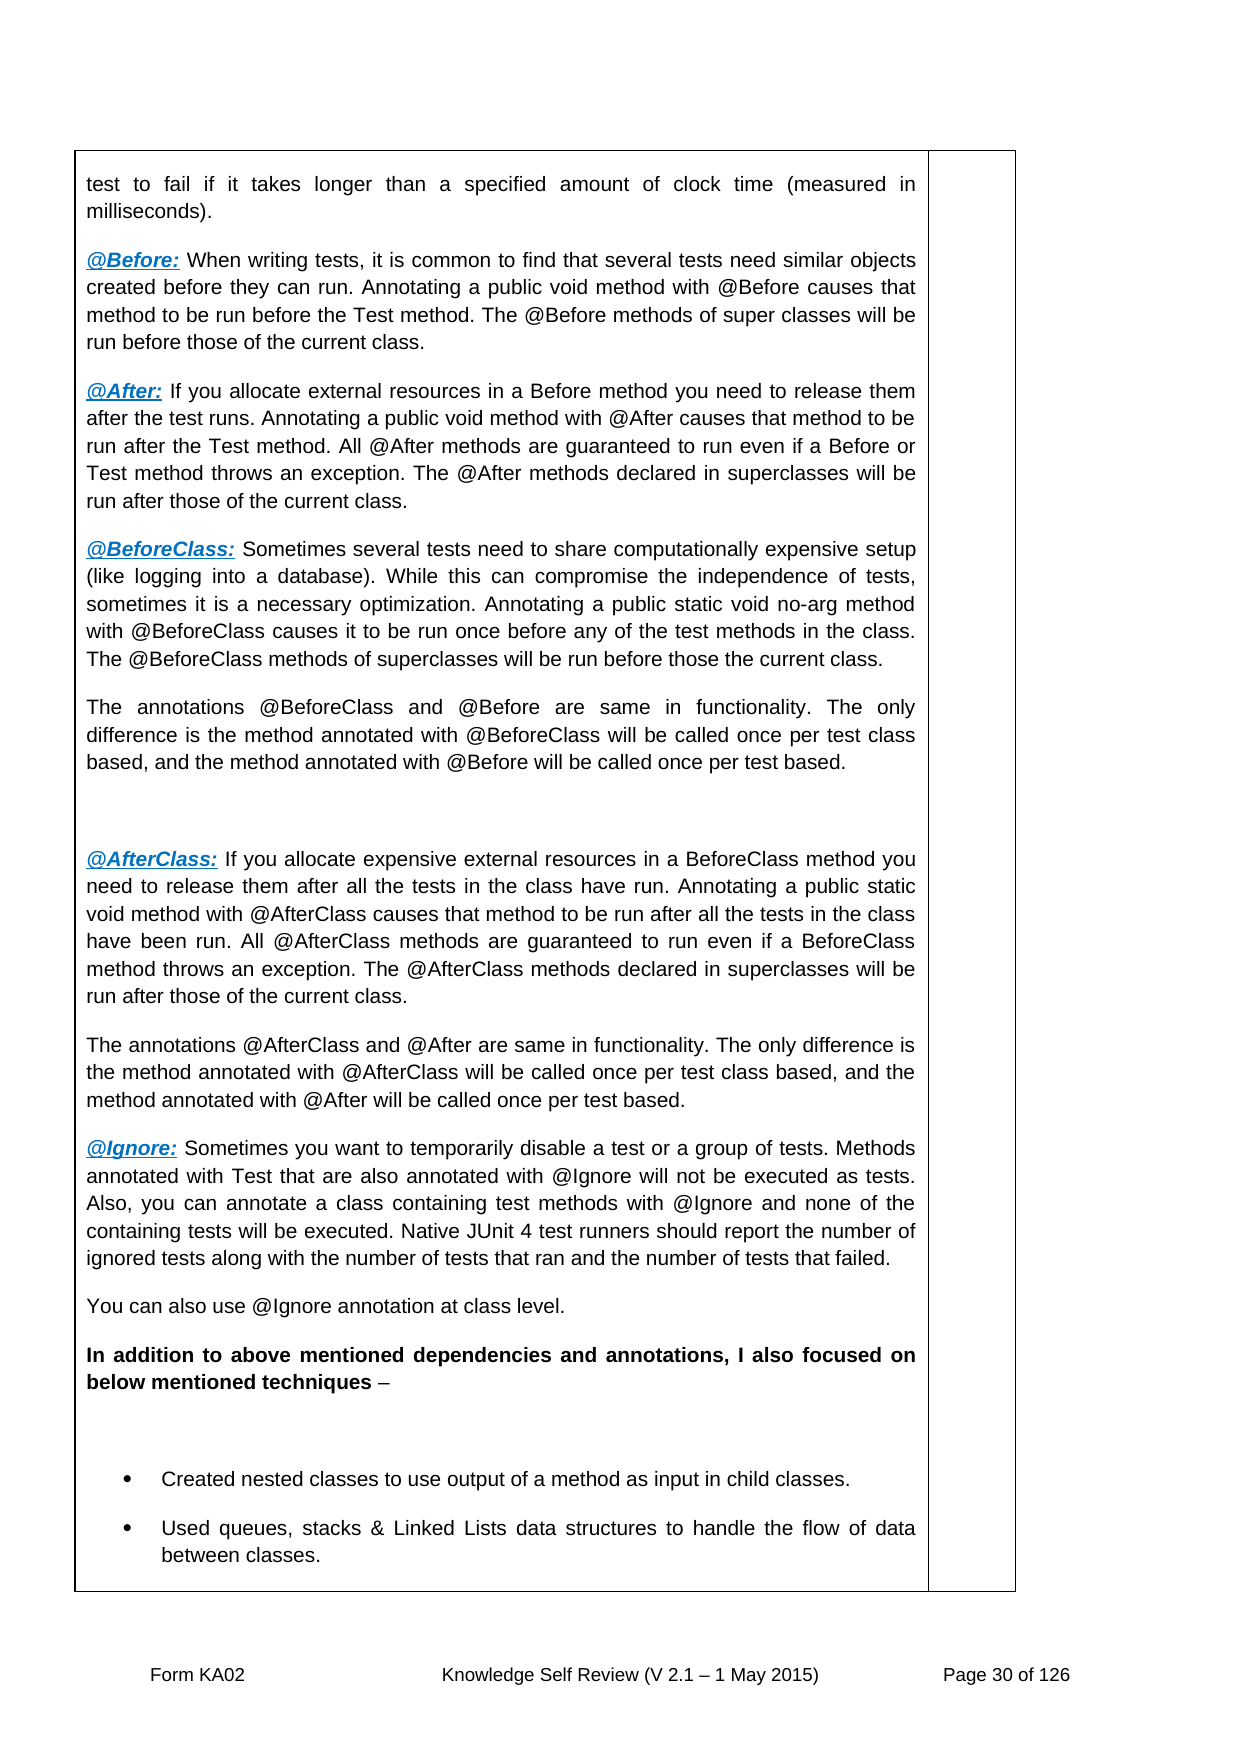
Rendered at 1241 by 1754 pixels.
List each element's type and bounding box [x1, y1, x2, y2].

table_cell [76, 151, 928, 1591]
table_cell [929, 151, 1015, 1591]
